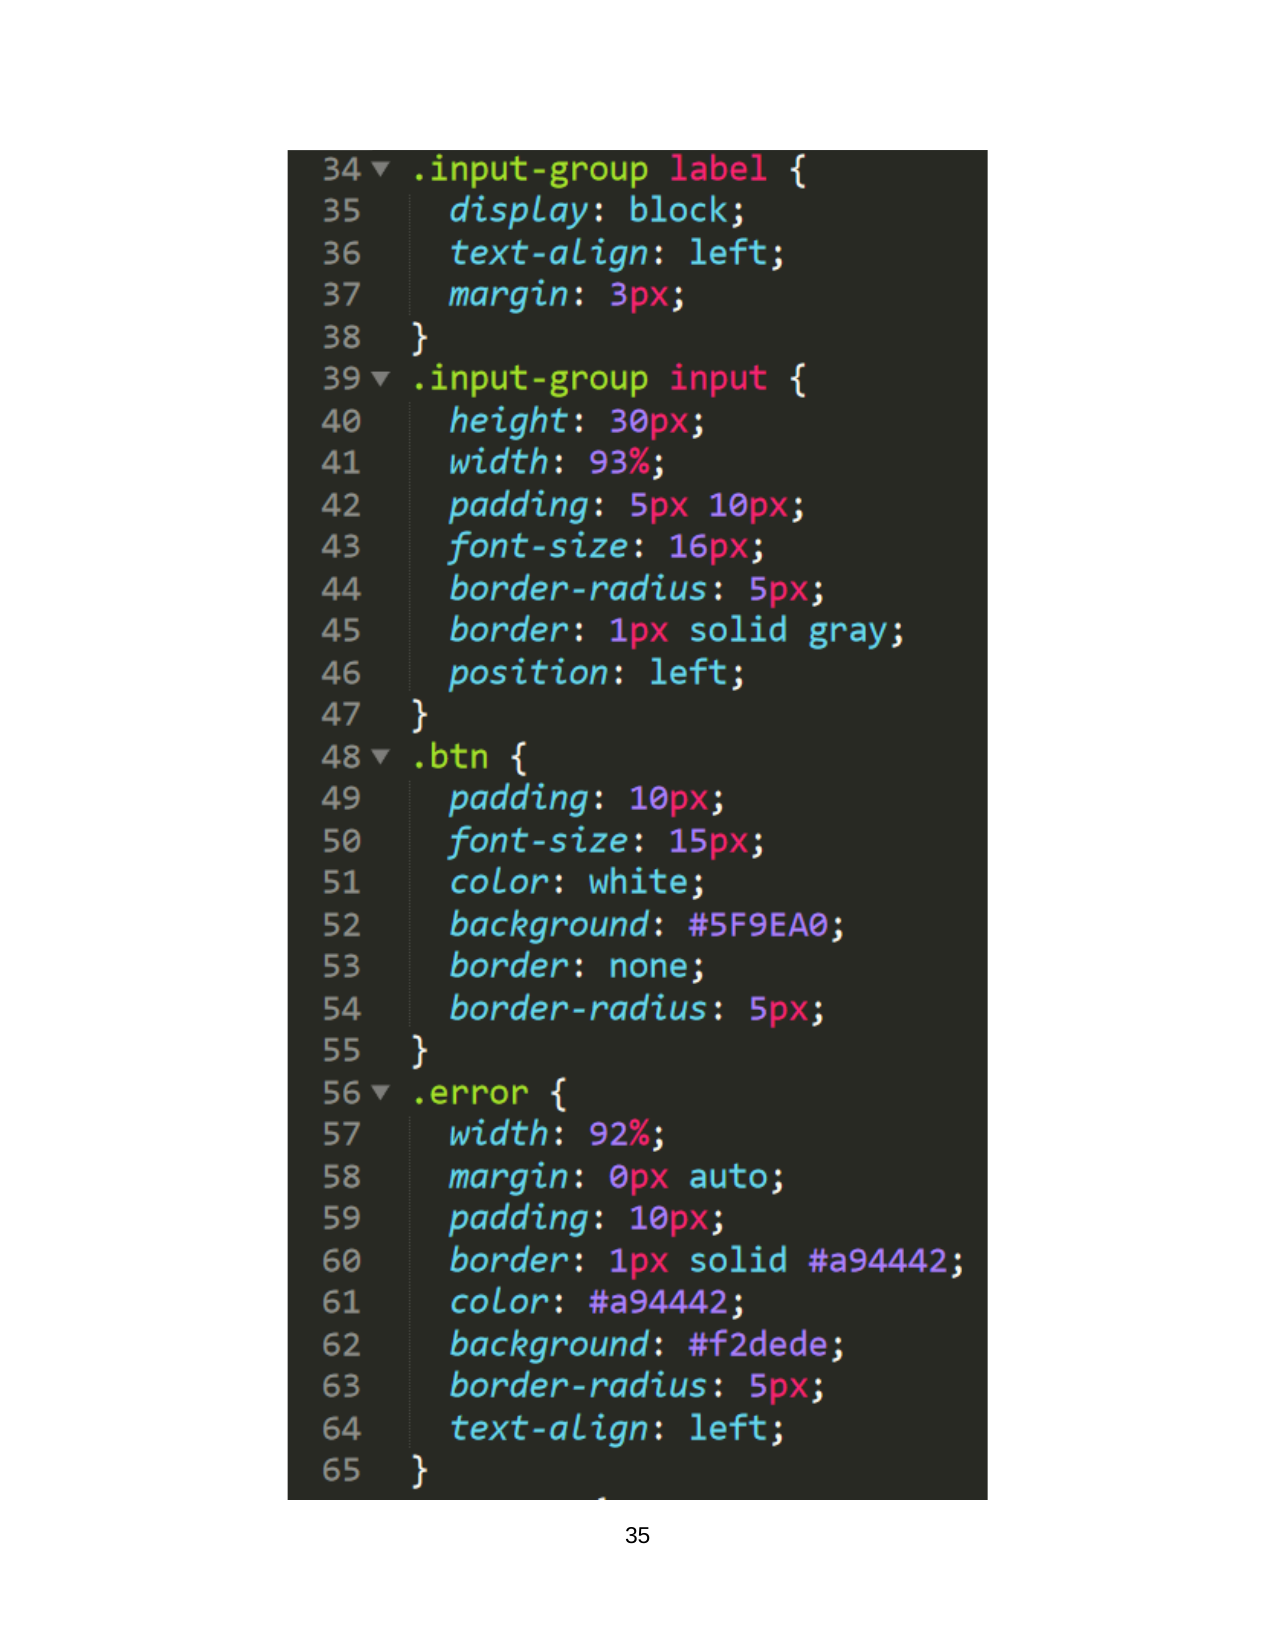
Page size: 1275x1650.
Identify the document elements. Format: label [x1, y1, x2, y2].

picture [287, 150, 988, 1500]
